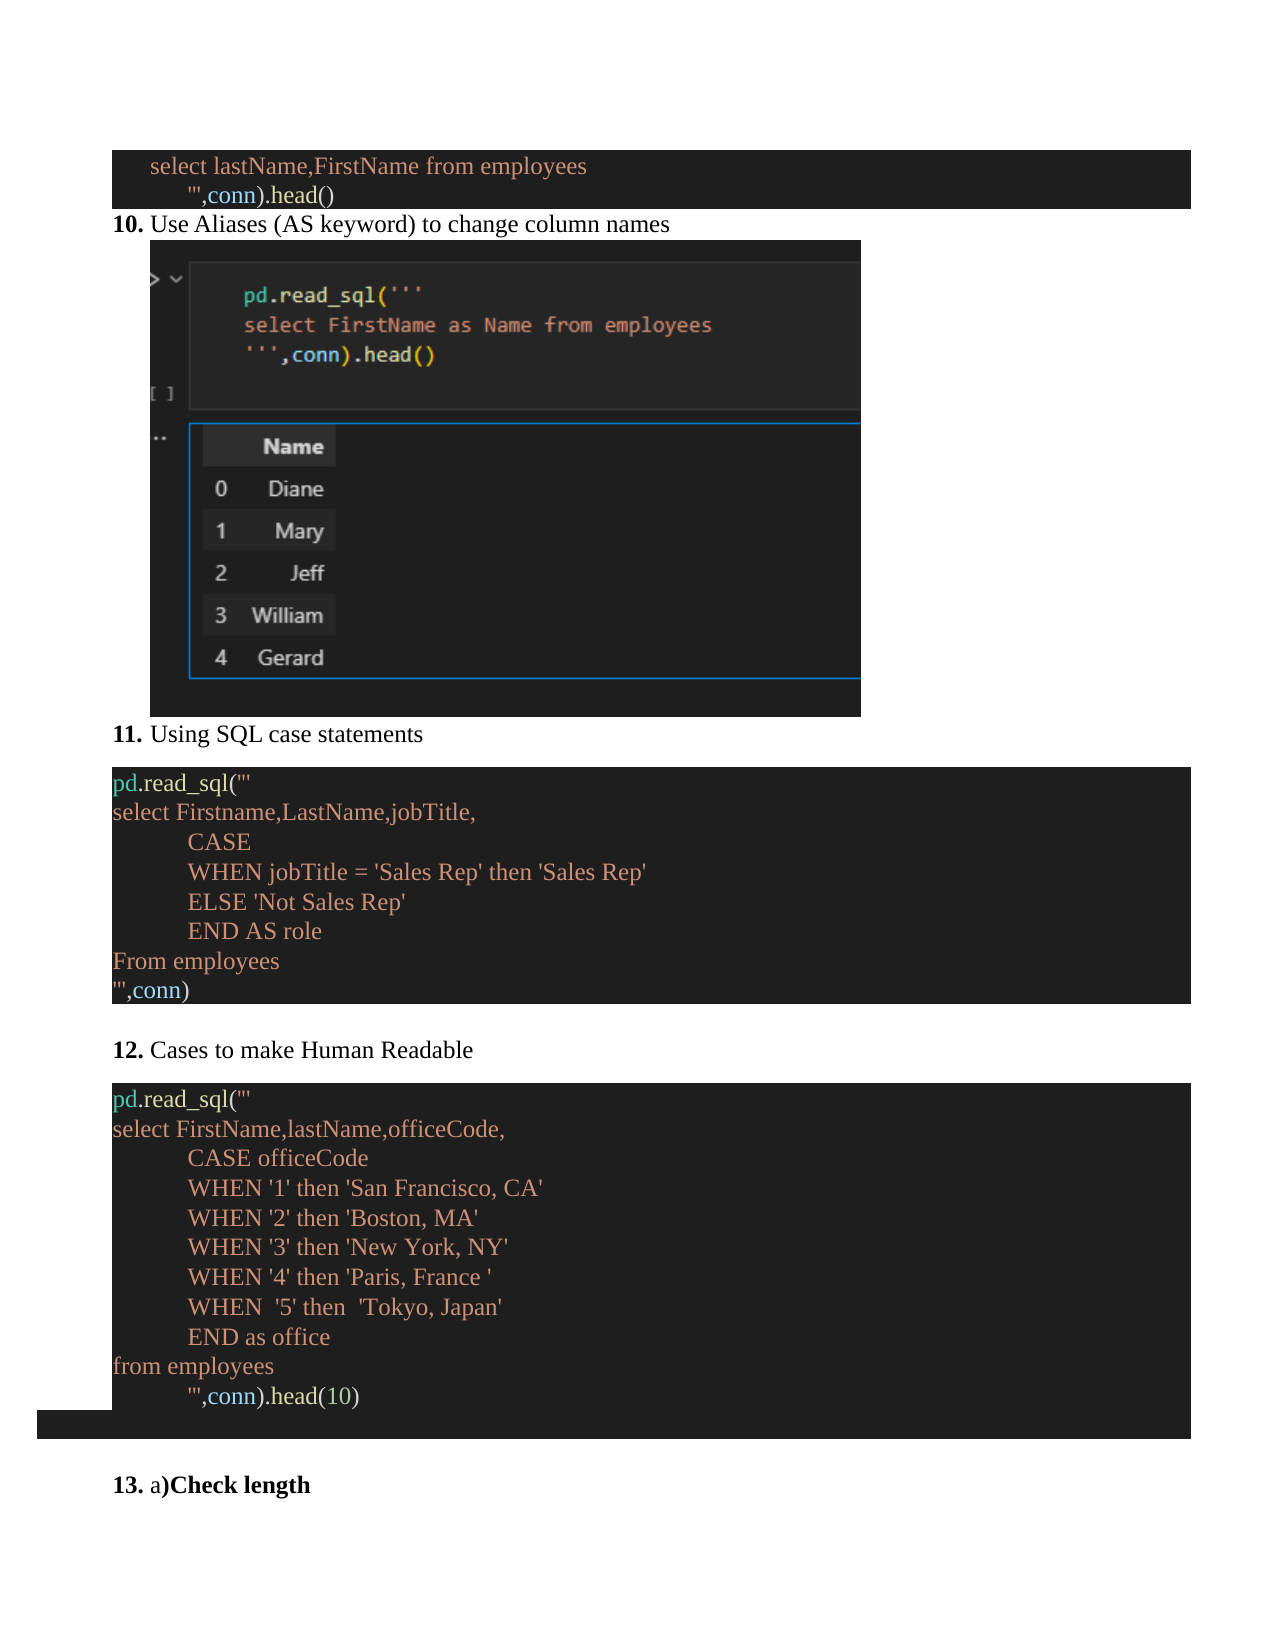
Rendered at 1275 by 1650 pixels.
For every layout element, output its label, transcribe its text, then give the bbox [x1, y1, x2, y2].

text CASE [112, 826, 1191, 856]
picture [150, 240, 861, 717]
text END AS role [112, 915, 1191, 945]
text END as office [112, 1321, 1191, 1350]
text WHEN '3' then 'New York, NY' [112, 1232, 1191, 1261]
list Cases to make Human Readable [112, 1035, 1191, 1064]
list Using SQL case statements [112, 719, 1191, 748]
text pd.read_sql(''' [112, 767, 1191, 797]
text from employees [112, 1350, 1191, 1380]
text select lastName,FirstName from employees [112, 150, 1191, 180]
text select Firstname,LastName,jobTitle, [112, 797, 1191, 826]
text From employees [112, 945, 1191, 975]
text ELSE 'Not Sales Rep' [112, 886, 1191, 915]
text WHEN '4' then 'Paris, France ' [112, 1261, 1191, 1291]
text ''',conn) [112, 975, 1191, 1004]
text ''',conn).head() [112, 180, 1191, 209]
text WHEN '1' then 'San Francisco, CA' [112, 1172, 1191, 1202]
text CASE officeCode [112, 1142, 1191, 1172]
text WHEN '2' then 'Boston, MA' [112, 1202, 1191, 1232]
text pd.read_sql(''' [112, 1083, 1191, 1113]
text ''',conn).head(10) [112, 1380, 1191, 1410]
list a)Check length [112, 1470, 1191, 1499]
text WHEN jobTitle = 'Sales Rep' then 'Sales Rep' [112, 856, 1191, 886]
list Use Aliases (AS keyword) to change column names [112, 209, 1191, 238]
text WHEN '5' then 'Tokyo, Japan' [112, 1291, 1191, 1321]
text select FirstName,lastName,officeCode, [112, 1113, 1191, 1142]
